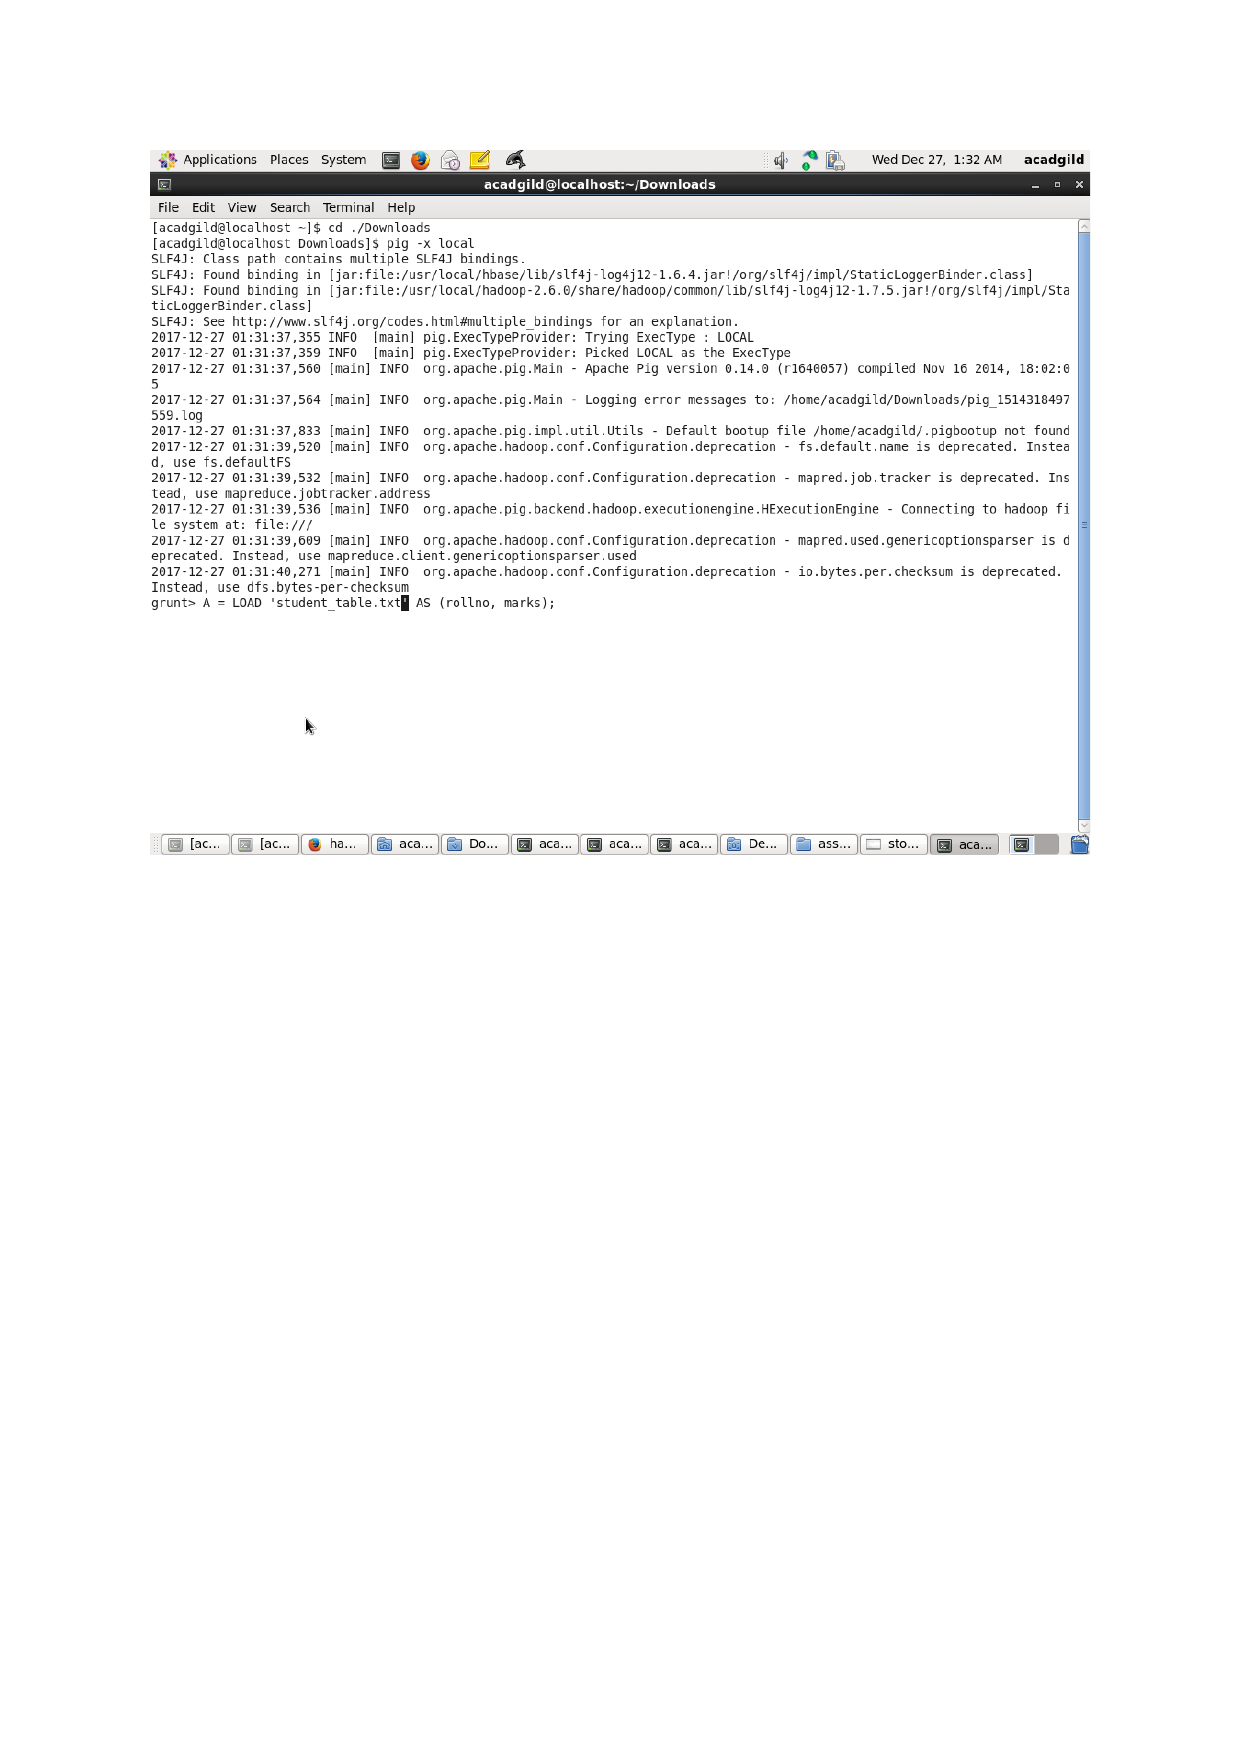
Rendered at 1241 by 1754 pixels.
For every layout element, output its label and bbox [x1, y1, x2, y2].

picture [150, 150, 1091, 855]
